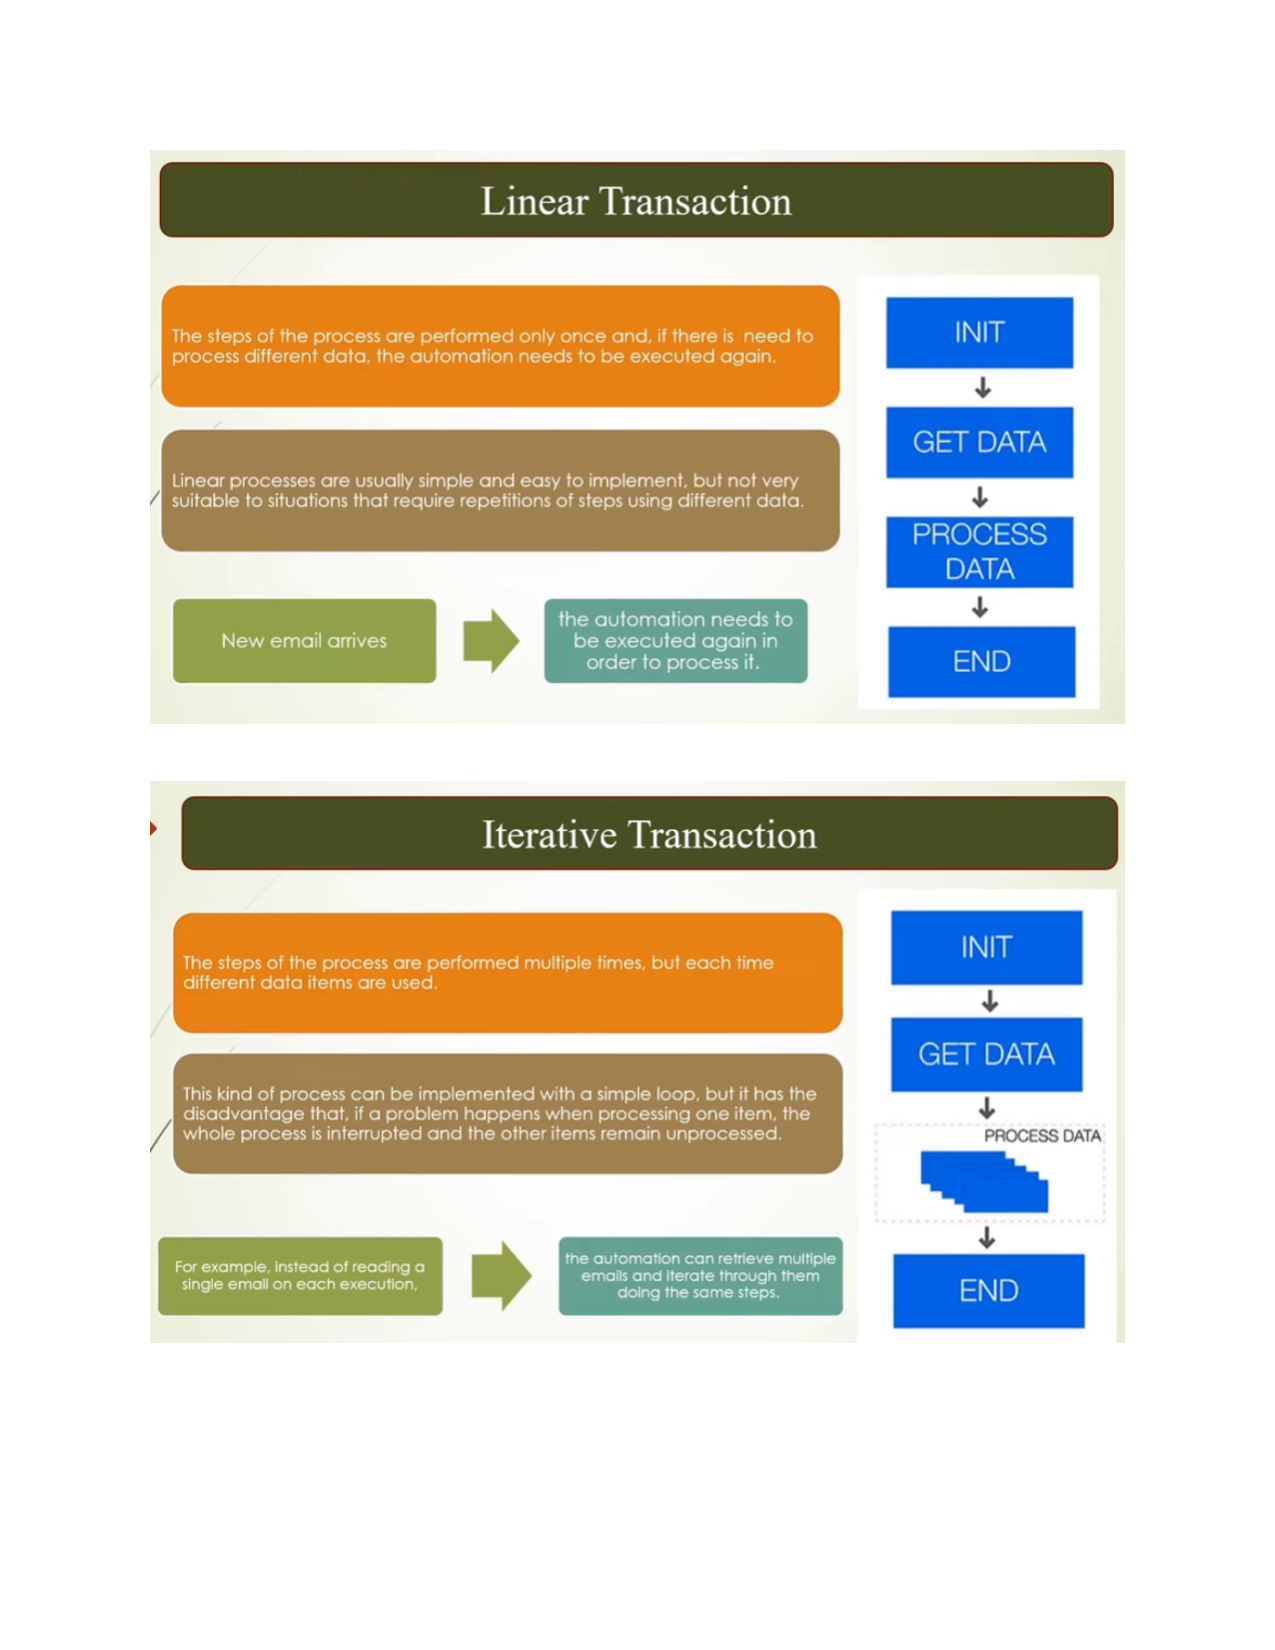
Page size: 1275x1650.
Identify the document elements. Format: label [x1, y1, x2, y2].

picture [150, 781, 1125, 1343]
picture [150, 150, 1125, 724]
